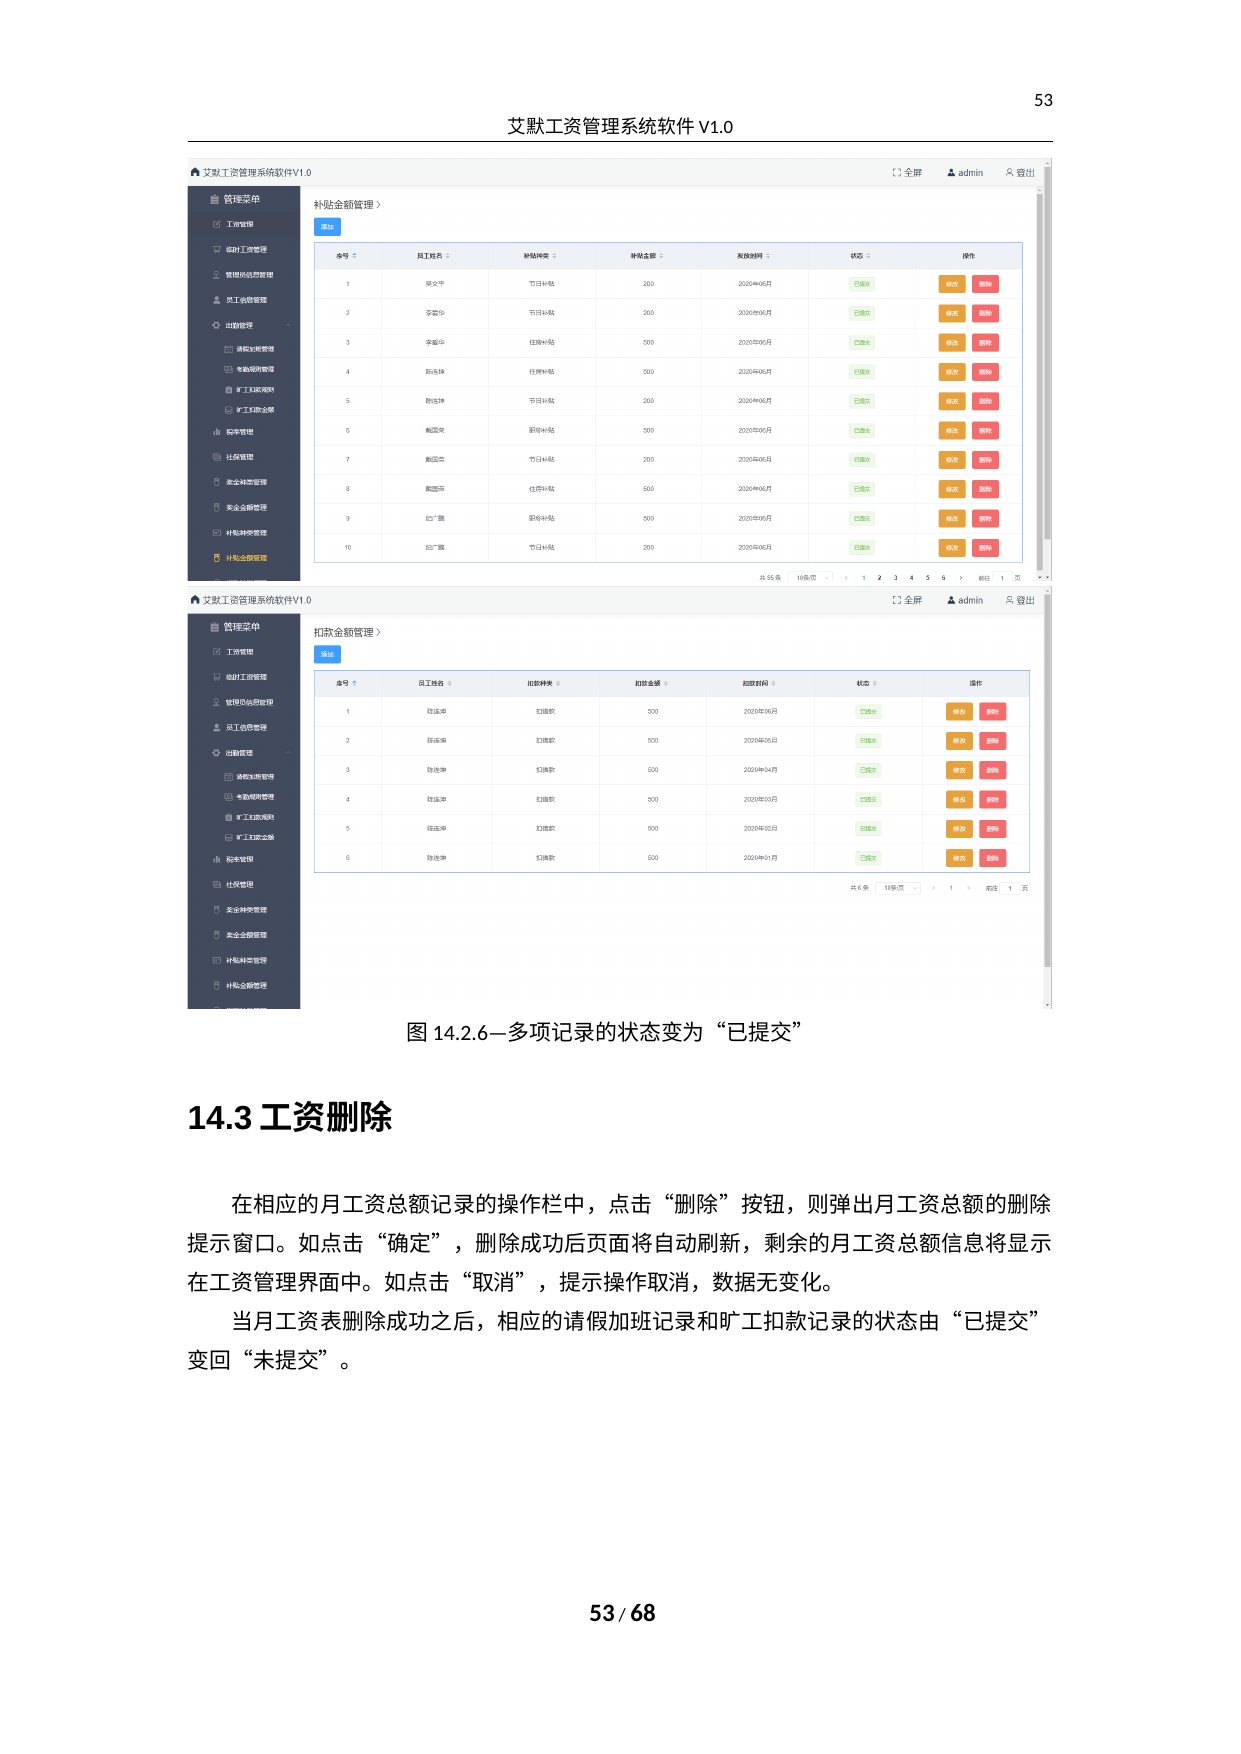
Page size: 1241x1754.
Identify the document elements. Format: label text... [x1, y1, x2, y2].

subtitle 14.3工资删除 [187, 1082, 1053, 1147]
text 当月工资表删除成功之后，相应的请假加班记录和旷工扣款记录的状态由“已提交”变回“未提交”。 [187, 1303, 1053, 1375]
picture [187, 158, 1052, 581]
text 图14.2.6—多项记录的状态变为“已提交” [187, 1014, 1053, 1047]
text 在相应的月工资总额记录的操作栏中，点击“删除”按钮，则弹出月工资总额的删除提示窗口。如点击“确定”，删除成功后页面将自动刷新，剩余的月工资总额信息将显示在工资管理界面中。如点击“取消”，提示操作取消，数据无变化。 [187, 1187, 1053, 1297]
picture [187, 586, 1052, 1009]
